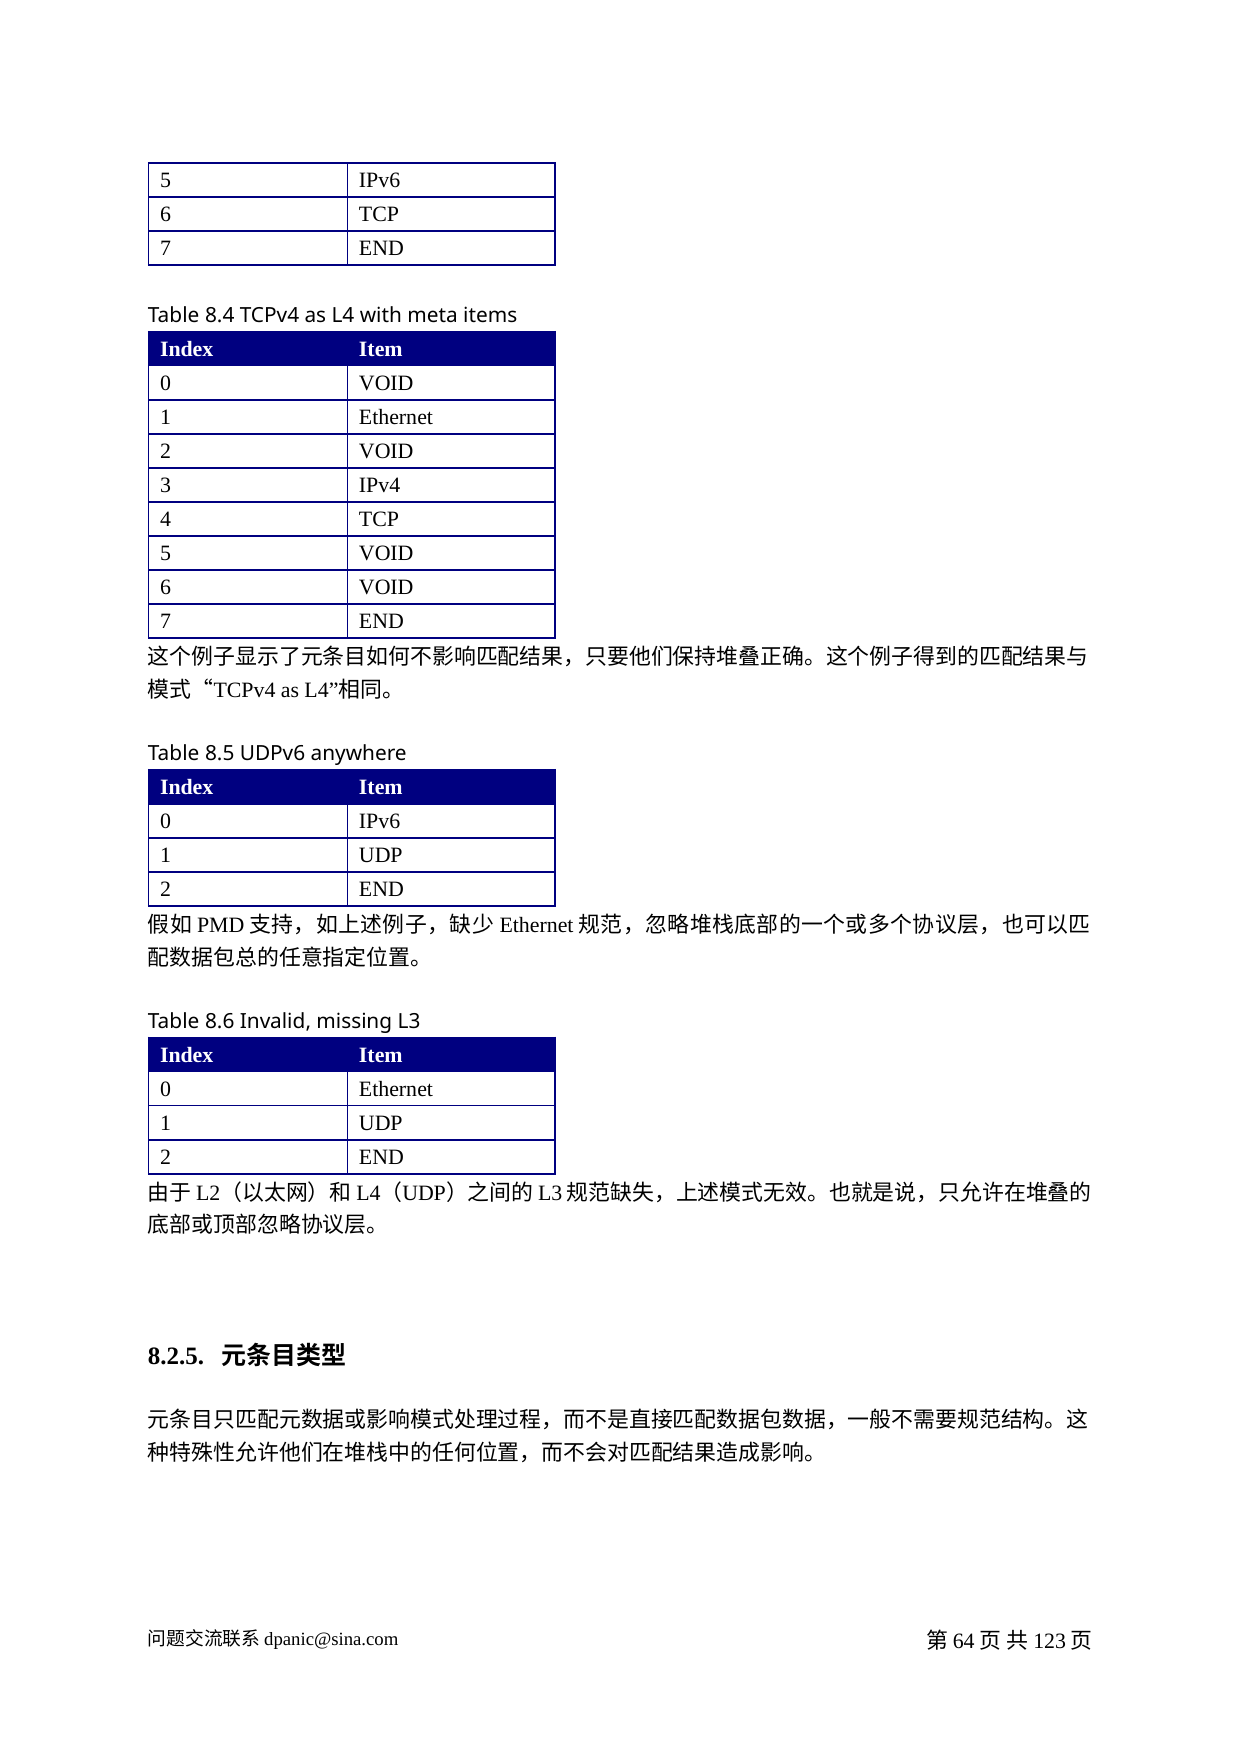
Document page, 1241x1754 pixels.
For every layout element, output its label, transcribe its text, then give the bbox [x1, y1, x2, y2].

table_cell TCP [348, 198, 554, 230]
table_cell END [348, 232, 554, 264]
table_cell 7 [149, 605, 347, 637]
text 假如PMD支持，如上述例子，缺少Ethernet规范，忽略堆栈底部的一个或多个协议层，也可以匹配数据包总的任意指定位置。 [148, 907, 1092, 972]
table_cell UDP [348, 839, 554, 871]
table_cell 6 [149, 571, 347, 603]
table_cell VOID [348, 571, 554, 603]
table_cell 5 [149, 537, 347, 569]
table_cell TCP [348, 503, 554, 535]
table_cell 3 [149, 469, 347, 501]
table_cell END [348, 1141, 554, 1173]
table_cell 2 [149, 873, 347, 905]
text Table 8.6 Invalid, missing L3 [148, 1004, 1092, 1037]
subtitle 元条目类型 [148, 1321, 1092, 1386]
table_header Item [348, 332, 554, 365]
table_cell 7 [149, 232, 347, 264]
text 这个例子显示了元条目如何不影响匹配结果，只要他们保持堆叠正确。这个例子得到的匹配结果与模式“TCPv4 as L4”相同。 [148, 639, 1092, 704]
table_cell 6 [149, 198, 347, 230]
table_cell IPv6 [348, 164, 554, 196]
table_cell END [348, 873, 554, 905]
table_cell VOID [348, 435, 554, 467]
text Table 8.4 TCPv4 as L4 with meta items [148, 298, 1092, 331]
table_header Index [149, 332, 347, 365]
table_cell UDP [348, 1106, 554, 1139]
table_cell 2 [149, 1141, 347, 1173]
text 元条目只匹配元数据或影响模式处理过程，而不是直接匹配数据包数据，一般不需要规范结构。这种特殊性允许他们在堆栈中的任何位置，而不会对匹配结果造成影响。 [148, 1402, 1092, 1467]
table_cell IPv6 [348, 805, 554, 837]
table_cell 1 [149, 401, 347, 433]
table_cell 0 [149, 1072, 347, 1105]
text 由于L2（以太网）和L4（UDP）之间的L3规范缺失，上述模式无效。也就是说，只允许在堆叠的底部或顶部忽略协议层。 [148, 1174, 1092, 1239]
table_header Index [149, 1038, 347, 1071]
table_cell IPv4 [348, 469, 554, 501]
table_header Item [348, 1038, 554, 1071]
table_cell VOID [348, 366, 554, 399]
table_cell 1 [149, 839, 347, 871]
table_cell 0 [149, 366, 347, 399]
text Table 8.5 UDPv6 anywhere [148, 736, 1092, 769]
table_cell END [348, 605, 554, 637]
table_cell 0 [149, 805, 347, 837]
table_header Item [348, 771, 554, 803]
table_cell Ethernet [348, 401, 554, 433]
table_cell 2 [149, 435, 347, 467]
table_cell 5 [149, 164, 347, 196]
table_header Index [149, 771, 347, 803]
table_cell VOID [348, 537, 554, 569]
table_cell 1 [149, 1106, 347, 1139]
table_cell 4 [149, 503, 347, 535]
table_cell Ethernet [348, 1072, 554, 1105]
